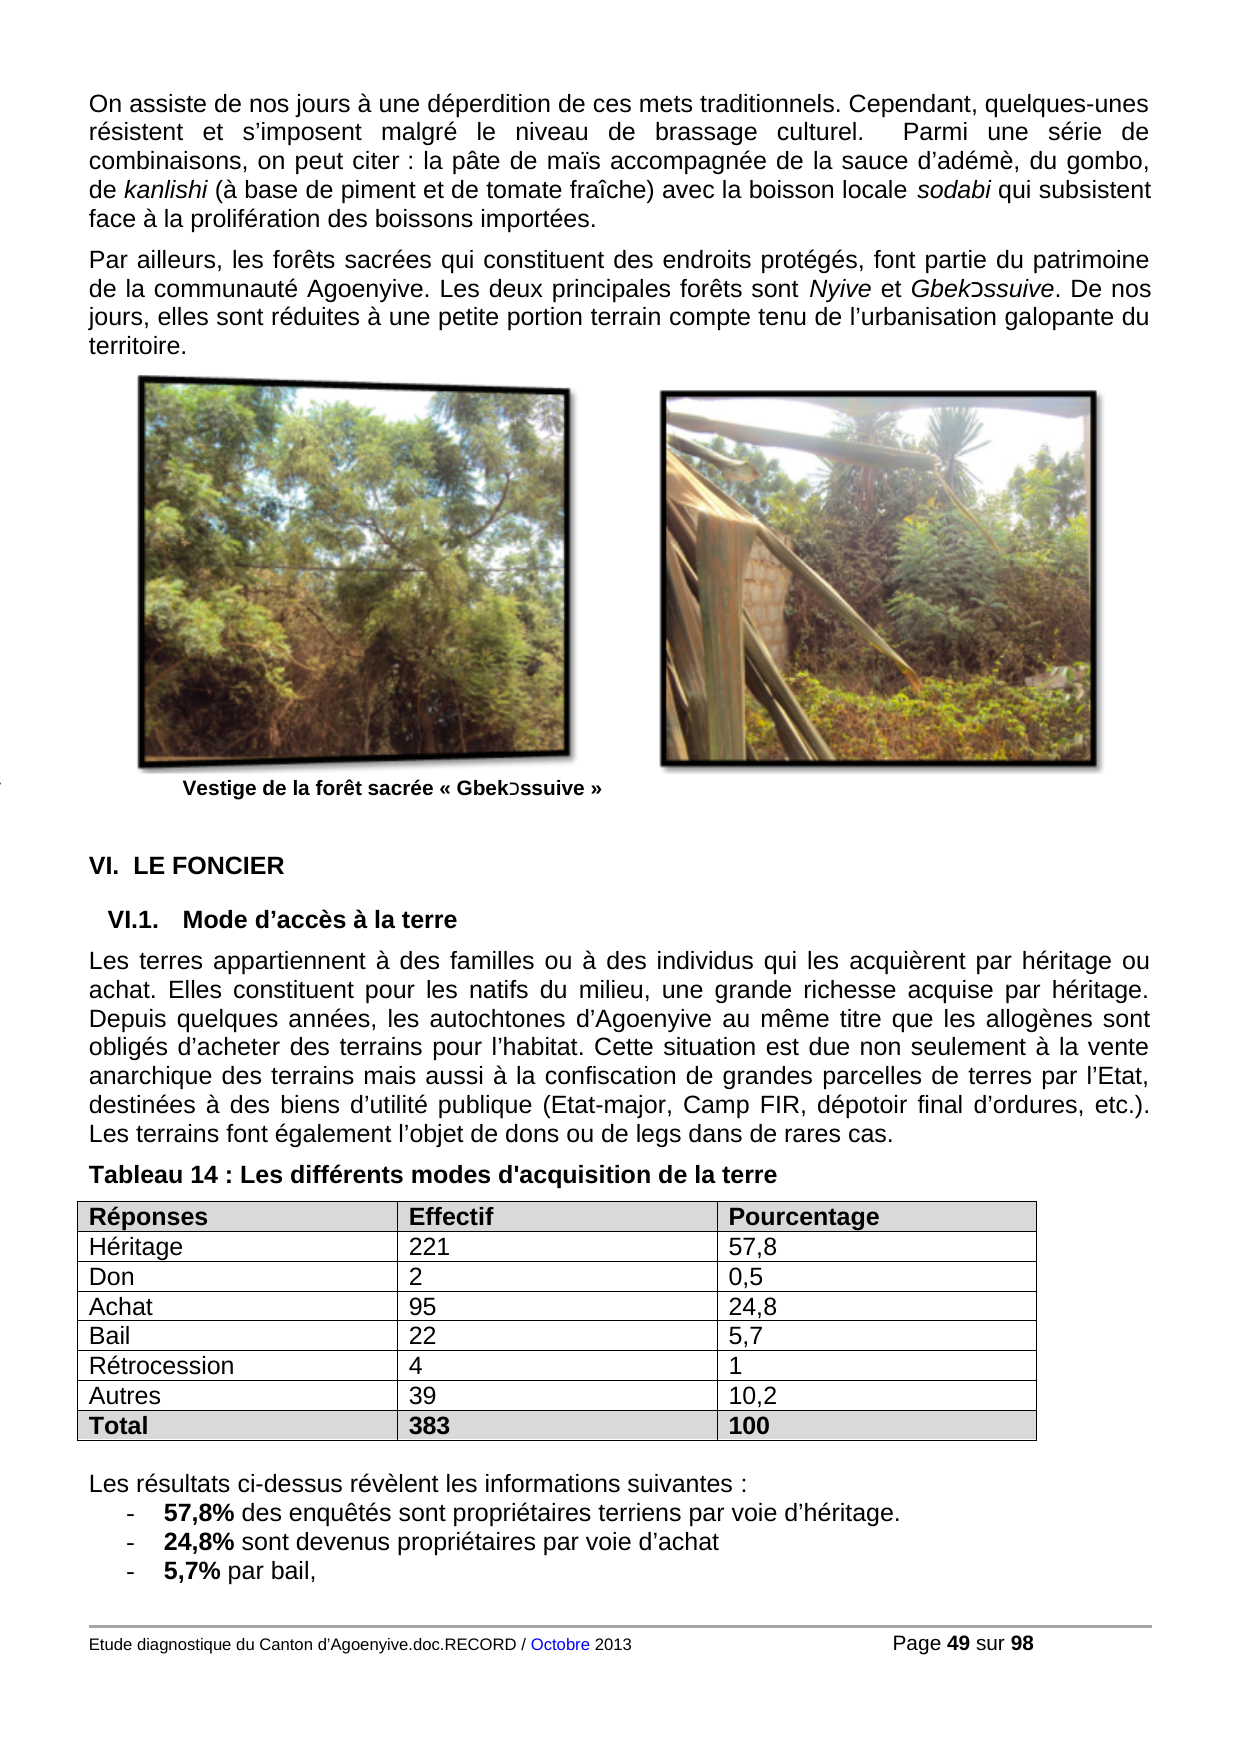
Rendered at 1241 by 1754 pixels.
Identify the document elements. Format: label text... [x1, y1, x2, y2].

text Les terres appartiennent à des familles ou à des individus qui les acquièrent par héritage ou achat. Elles constituent pour les natifs du milieu, une grande richesse acquise par héritage. Depuis quelques années, les autochtones d’Agoenyive au même titre que les allogènes sont obligés d’acheter des terrains pour l’habitat. Cette situation est due non seulement à la vente anarchique des terrains mais aussi à la confiscation de grandes parcelles de terres par l’Etat, destinées à des biens d’utilité publique (Etat-major, Camp FIR, dépotoir final d’ordures, etc.). Les terrains font également l’objet de dons ou de legs dans de rares cas. [89, 946, 1152, 1147]
table_cell 4 [398, 1351, 717, 1380]
subtitle Mode d’accès à la terre [107, 905, 1152, 934]
table_cell 221 [398, 1232, 717, 1261]
table_cell 57,8 [718, 1232, 1036, 1261]
text Par ailleurs, les forêts sacrées qui constituent des endroits protégés, font partie du patrimoine de la communauté Agoenyive. Les deux principales forêts sont Nyive et Gbekכssuive. De nos jours, elles sont réduites à une petite portion terrain compte tenu de l’urbanisation galopante du territoire. [89, 245, 1152, 360]
table_cell Achat [78, 1292, 397, 1320]
picture [657, 389, 1108, 774]
text Les résultats ci-dessus révèlent les informations suivantes : [89, 1469, 1152, 1498]
table_header Réponses [78, 1202, 397, 1231]
table_cell 2 [398, 1262, 717, 1291]
table_cell 10,2 [718, 1381, 1036, 1410]
table_cell 100 [718, 1411, 1036, 1439]
table_cell 383 [398, 1411, 717, 1439]
table_cell 5,7 [718, 1321, 1036, 1350]
table_cell Héritage [78, 1232, 397, 1261]
table_cell 0,5 [718, 1262, 1036, 1291]
table_cell Autres [78, 1381, 397, 1410]
picture [135, 374, 582, 774]
text On assiste de nos jours à une déperdition de ces mets traditionnels. Cependant, quelques-unes résistent et s’imposent malgré le niveau de brassage culturel. Parmi une série de combinaisons, on peut citer : la pâte de maïs accompagnée de la sauce d’adémè, du gombo, de kanlishi (à base de piment et de tomate fraîche) avec la boisson locale sodabi qui subsistent face à la prolifération des boissons importées. [89, 89, 1152, 232]
table_cell Don [78, 1262, 397, 1291]
table_cell Rétrocession [78, 1351, 397, 1380]
table_cell 39 [398, 1381, 717, 1410]
table_cell 22 [398, 1321, 717, 1350]
text Tableau 14 : Les différents modes d'acquisition de la terre [89, 1160, 1152, 1189]
subtitle LE FONCIER [89, 851, 1152, 880]
list 24,8% sont devenus propriétaires par voie d’achat [126, 1527, 1152, 1556]
table_cell 95 [398, 1292, 717, 1320]
table_cell Total [78, 1411, 397, 1439]
table_header Pourcentage [718, 1202, 1036, 1231]
table_header Effectif [398, 1202, 717, 1231]
table_cell Bail [78, 1321, 397, 1350]
list 57,8% des enquêtés sont propriétaires terriens par voie d’héritage. [126, 1498, 1152, 1527]
table_cell 1 [718, 1351, 1036, 1380]
list 5,7% par bail, [126, 1556, 1152, 1584]
table_cell 24,8 [718, 1292, 1036, 1320]
